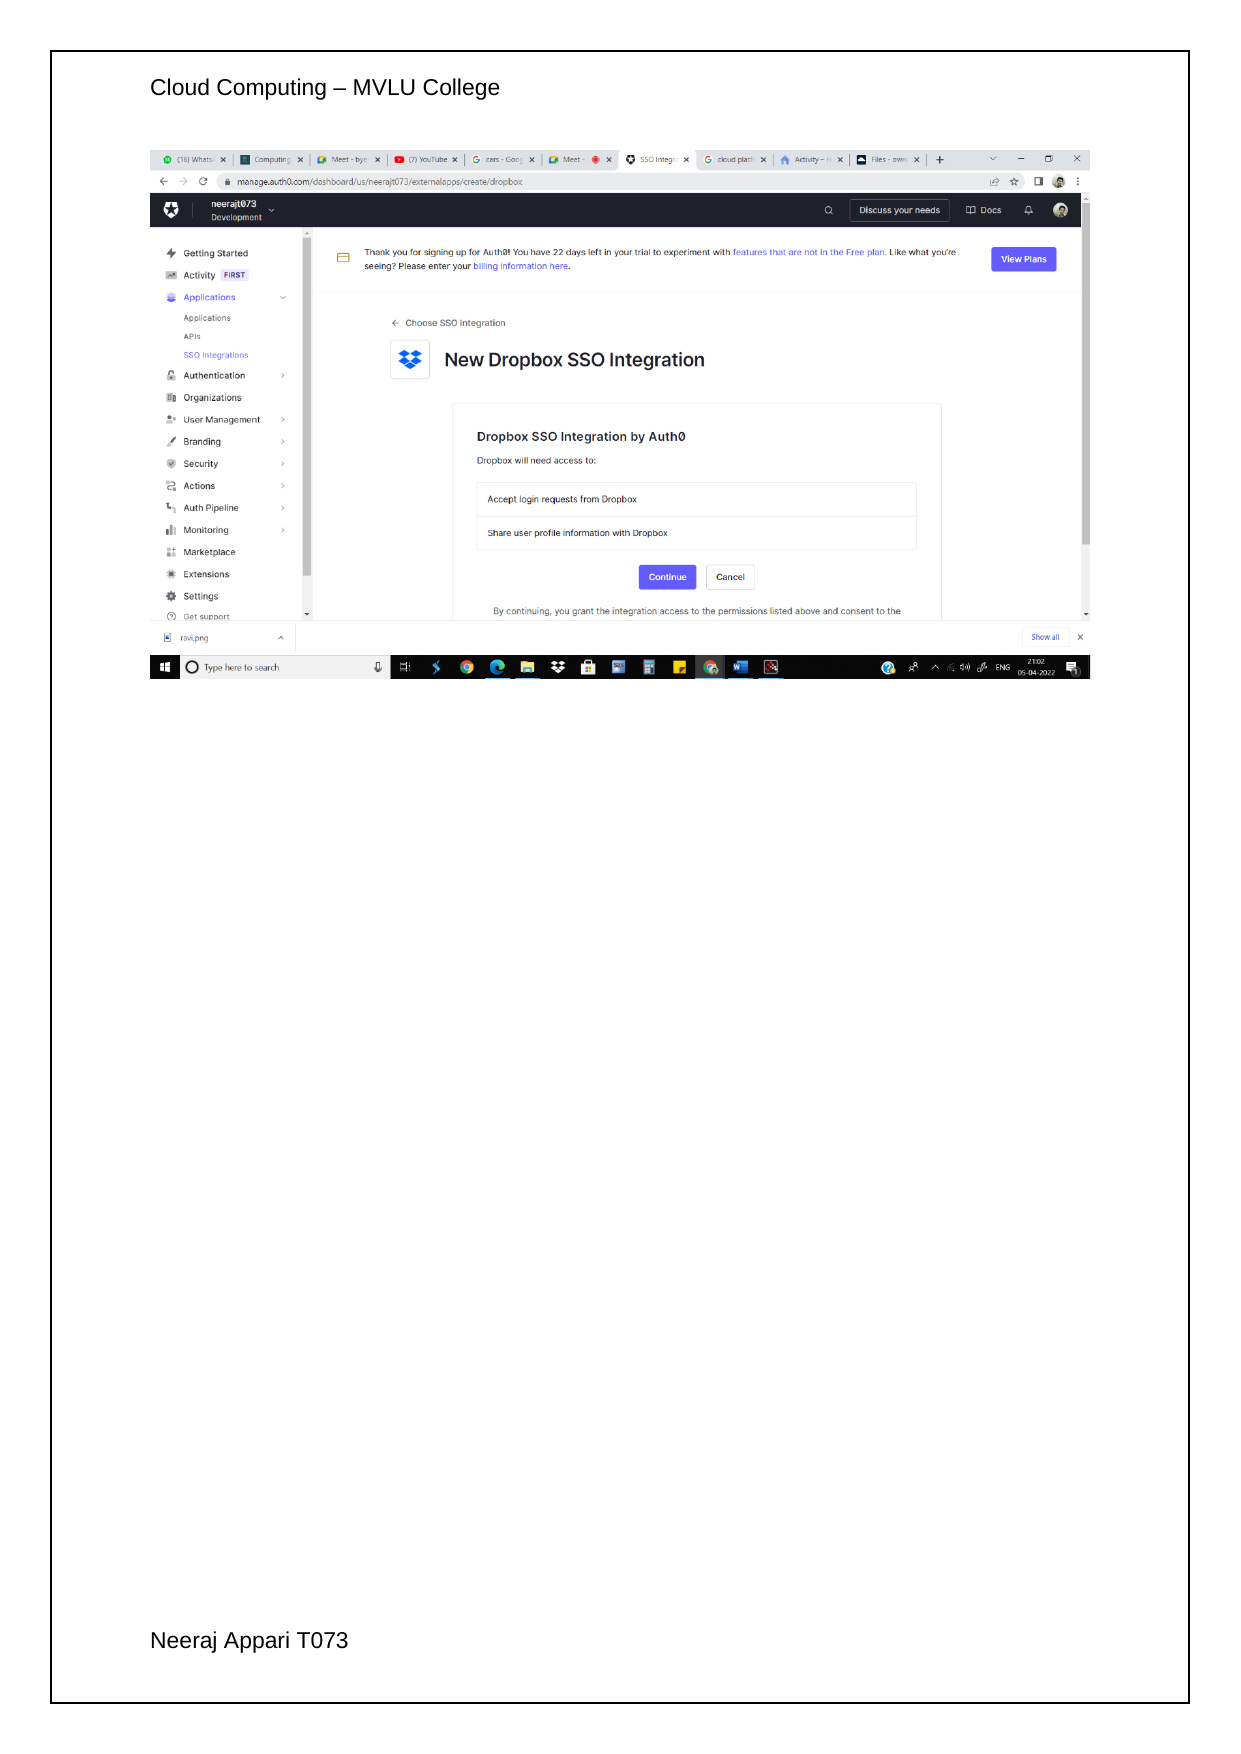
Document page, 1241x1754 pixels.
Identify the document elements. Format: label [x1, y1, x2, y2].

picture [150, 150, 1091, 679]
